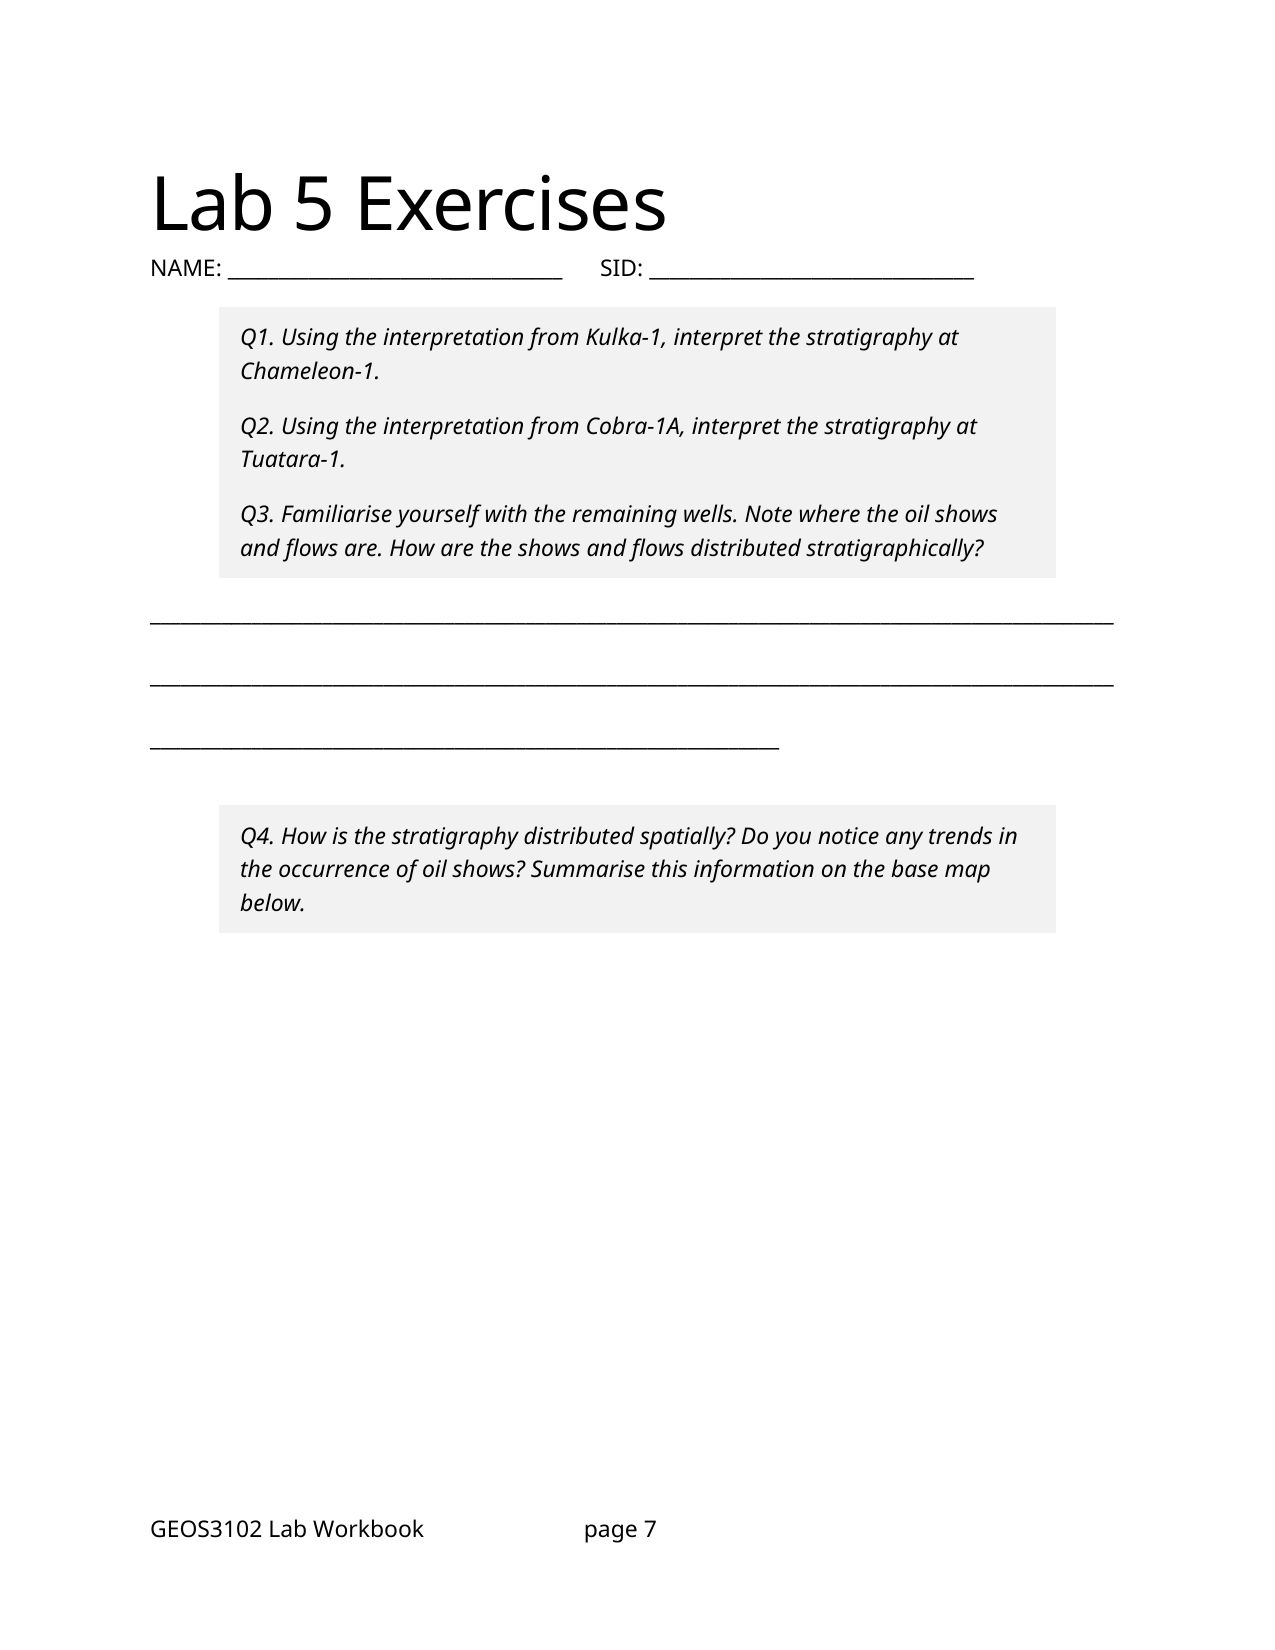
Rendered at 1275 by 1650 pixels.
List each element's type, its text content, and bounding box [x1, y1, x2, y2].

title Lab 5 Exercises [150, 150, 1125, 252]
text ____________________________________________________________________________________________________________________________________________________________________________________________________________________________________________________________ [150, 597, 1125, 753]
text Q3. Familiarise yourself with the remaining wells. Note where the oil shows and flows are. How are the shows and flows distributed stratigraphically? [232, 483, 1043, 565]
text Q4. How is the stratigraphy distributed spatially? Do you notice any trends in the occurrence of oil shows? Summarise this information on the base map below. [232, 818, 1043, 921]
text Q1. Using the interpretation from Kulka-1, interpret the stratigraphy at Chameleon-1. [232, 319, 1043, 386]
text NAME: _________________________________ SID: ________________________________ [150, 252, 1125, 283]
text Q2. Using the interpretation from Cobra-1A, interpret the stratigraphy at Tuatara-1. [232, 395, 1043, 475]
